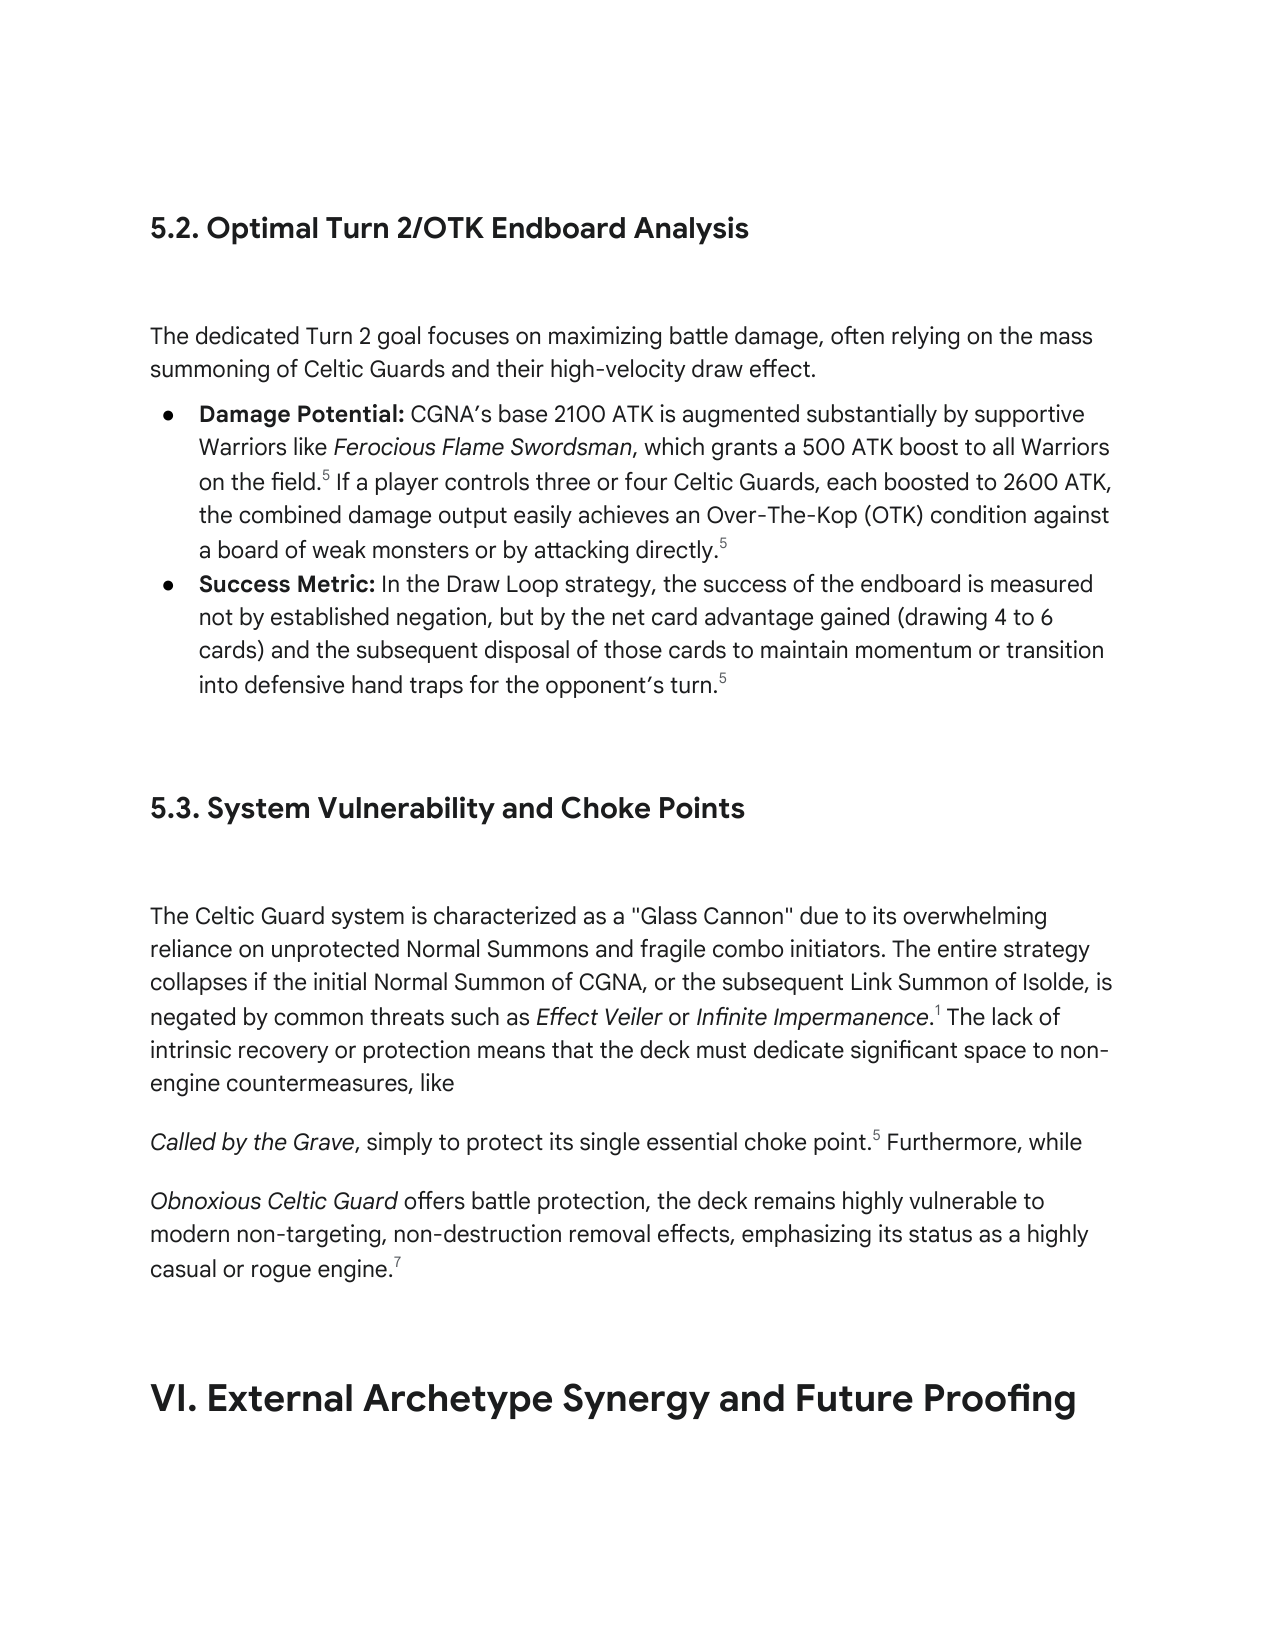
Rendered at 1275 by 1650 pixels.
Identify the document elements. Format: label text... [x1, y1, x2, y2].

subtitle 5.2. Optimal Turn 2/OTK Endboard Analysis [150, 211, 1125, 247]
text The dedicated Turn 2 goal focuses on maximizing battle damage, often relying on the mass summoning of Celtic Guards and their high-velocity draw effect. [150, 323, 1125, 384]
list Damage Potential: CGNA’s base 2100 ATK is augmented substantially by supportive Warriors like Ferocious Flame Swordsman, which grants a 500 ATK boost to all Warriors on the field.5 If a player controls three or four Celtic Guards, each boosted to 2600 ATK, the combined damage output easily achieves an Over-The-Kop (OTK) condition against a board of weak monsters or by attacking directly.5 [161, 401, 1125, 566]
text Obnoxious Celtic Guard offers battle protection, the deck remains highly vulnerable to modern non-targeting, non-destruction removal effects, emphasizing its status as a highly casual or rogue engine.7 [150, 1187, 1125, 1284]
subtitle 5.3. System Vulnerability and Choke Points [150, 791, 1125, 827]
subtitle VI. External Archetype Synergy and Future Proofing [150, 1375, 1125, 1422]
text The Celtic Guard system is characterized as a "Glass Cannon" due to its overwhelming reliance on unprotected Normal Summons and fragile combo initiators. The entire strategy collapses if the initial Normal Summon of CGNA, or the subsequent Link Summon of Isolde, is negated by common threats such as Effect Veiler or Infinite Impermanence.1 The lack of intrinsic recovery or protection means that the deck must dedicate significant space to non-engine countermeasures, like [150, 902, 1125, 1098]
text Called by the Grave, simply to protect its single essential choke point.5 Furthermore, while [150, 1127, 1125, 1158]
list Success Metric: In the Draw Loop strategy, the success of the endboard is measured not by established negation, but by the net card advantage gained (drawing 4 to 6 cards) and the subsequent disposal of those cards to maintain momentum or transition into defensive hand traps for the opponent’s turn.5 [161, 571, 1125, 700]
